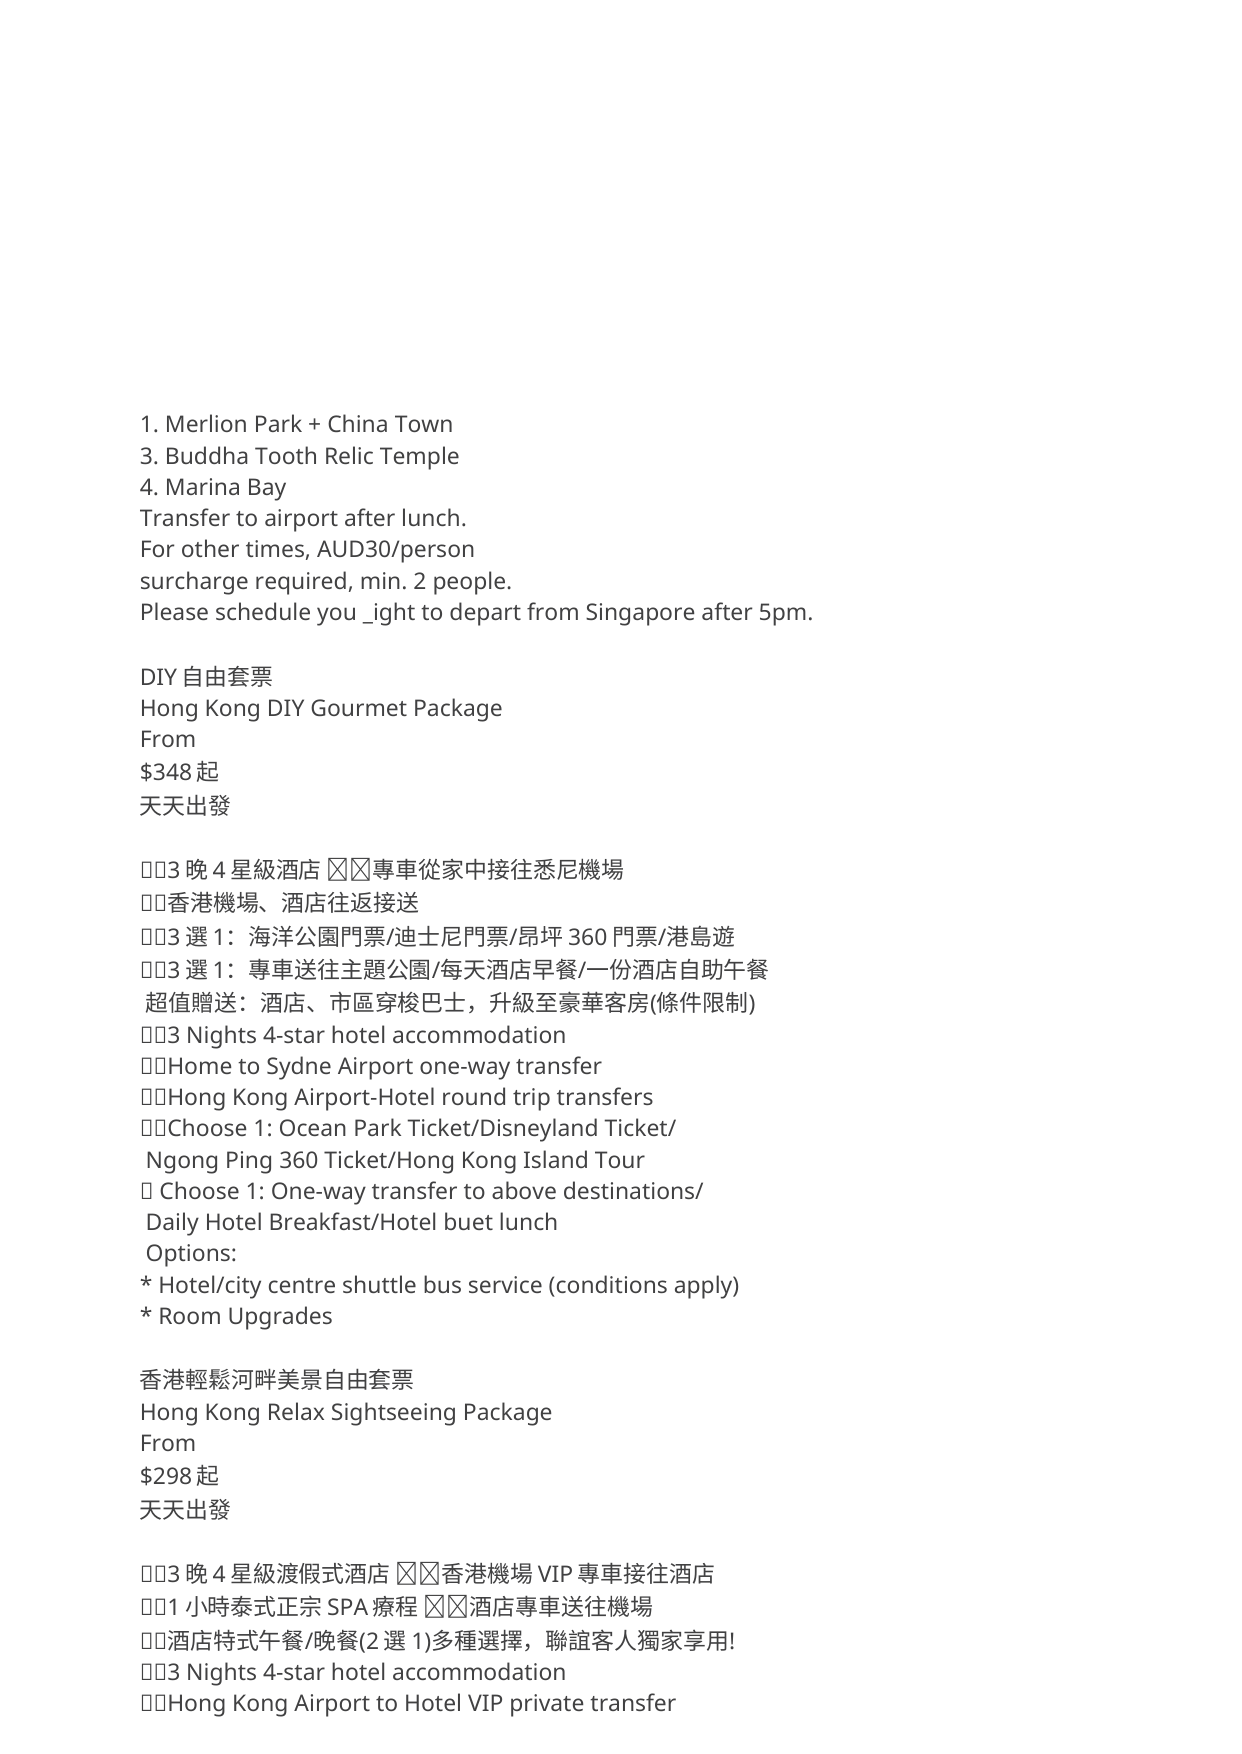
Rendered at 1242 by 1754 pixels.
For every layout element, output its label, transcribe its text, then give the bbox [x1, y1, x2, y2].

text Hong Kong DIY Gourmet Package [139, 692, 1104, 723]
text Choose 1: Ocean Park Ticket/Disneyland Ticket/ [139, 1112, 1104, 1144]
text From [139, 723, 1104, 754]
text * Hotel/city centre shuttle bus service (conditions apply) [139, 1269, 1104, 1300]
text 1小時泰式正宗SPA療程 酒店專車送往機場 [139, 1589, 1104, 1623]
text Hong Kong Airport-Hotel round trip transfers [139, 1081, 1104, 1112]
text 3選1：專車送往主題公園/每天酒店早餐/一份酒店自助午餐 [139, 952, 1104, 985]
text 香港機場、酒店往返接送 [139, 885, 1104, 919]
text From [139, 1427, 1104, 1458]
text 天天出發 [139, 1491, 1104, 1525]
text $348起 [139, 754, 1104, 787]
text Options: [139, 1237, 1104, 1269]
text  Choose 1: One-way transfer to above destinations/ [139, 1175, 1104, 1206]
text 3 Nights 4-star hotel accommodation [139, 1656, 1104, 1687]
text For other times, AUD30/person [139, 533, 1104, 564]
text 3 Nights 4-star hotel accommodation [139, 1019, 1104, 1050]
text $298起 [139, 1458, 1104, 1491]
text Daily Hotel Breakfast/Hotel buet lunch [139, 1206, 1104, 1237]
text 3. Buddha Tooth Relic Temple [139, 439, 1104, 471]
text DIY自由套票 [139, 658, 1104, 692]
text 香港輕鬆河畔美景自由套票 [139, 1362, 1104, 1396]
text Please schedule you _ight to depart from Singapore after 5pm. [139, 596, 1104, 627]
text Transfer to airport after lunch. [139, 502, 1104, 533]
text Hong Kong Relax Sightseeing Package [139, 1396, 1104, 1427]
text Home to Sydne Airport one-way transfer [139, 1050, 1104, 1081]
text 3晚4星級酒店 專車從家中接往悉尼機場 [139, 852, 1104, 885]
text 酒店特式午餐/晚餐(2選1)多種選擇，聯誼客人獨家享用! [139, 1623, 1104, 1656]
text 3晚4星級渡假式酒店 香港機場VIP專車接往酒店 [139, 1556, 1104, 1589]
text Ngong Ping 360 Ticket/Hong Kong Island Tour [139, 1144, 1104, 1175]
text 超值贈送：酒店、市區穿梭巴士，升級至豪華客房(條件限制) [139, 985, 1104, 1019]
text surcharge required, min. 2 people. [139, 564, 1104, 596]
text * Room Upgrades [139, 1300, 1104, 1331]
text 天天出發 [139, 787, 1104, 821]
text 4. Marina Bay [139, 471, 1104, 502]
text Hong Kong Airport to Hotel VIP private transfer [139, 1687, 1104, 1718]
text 3選1：海洋公園門票/迪士尼門票/昂坪360門票/港島遊 [139, 919, 1104, 952]
text 1. Merlion Park + China Town [139, 408, 1104, 439]
